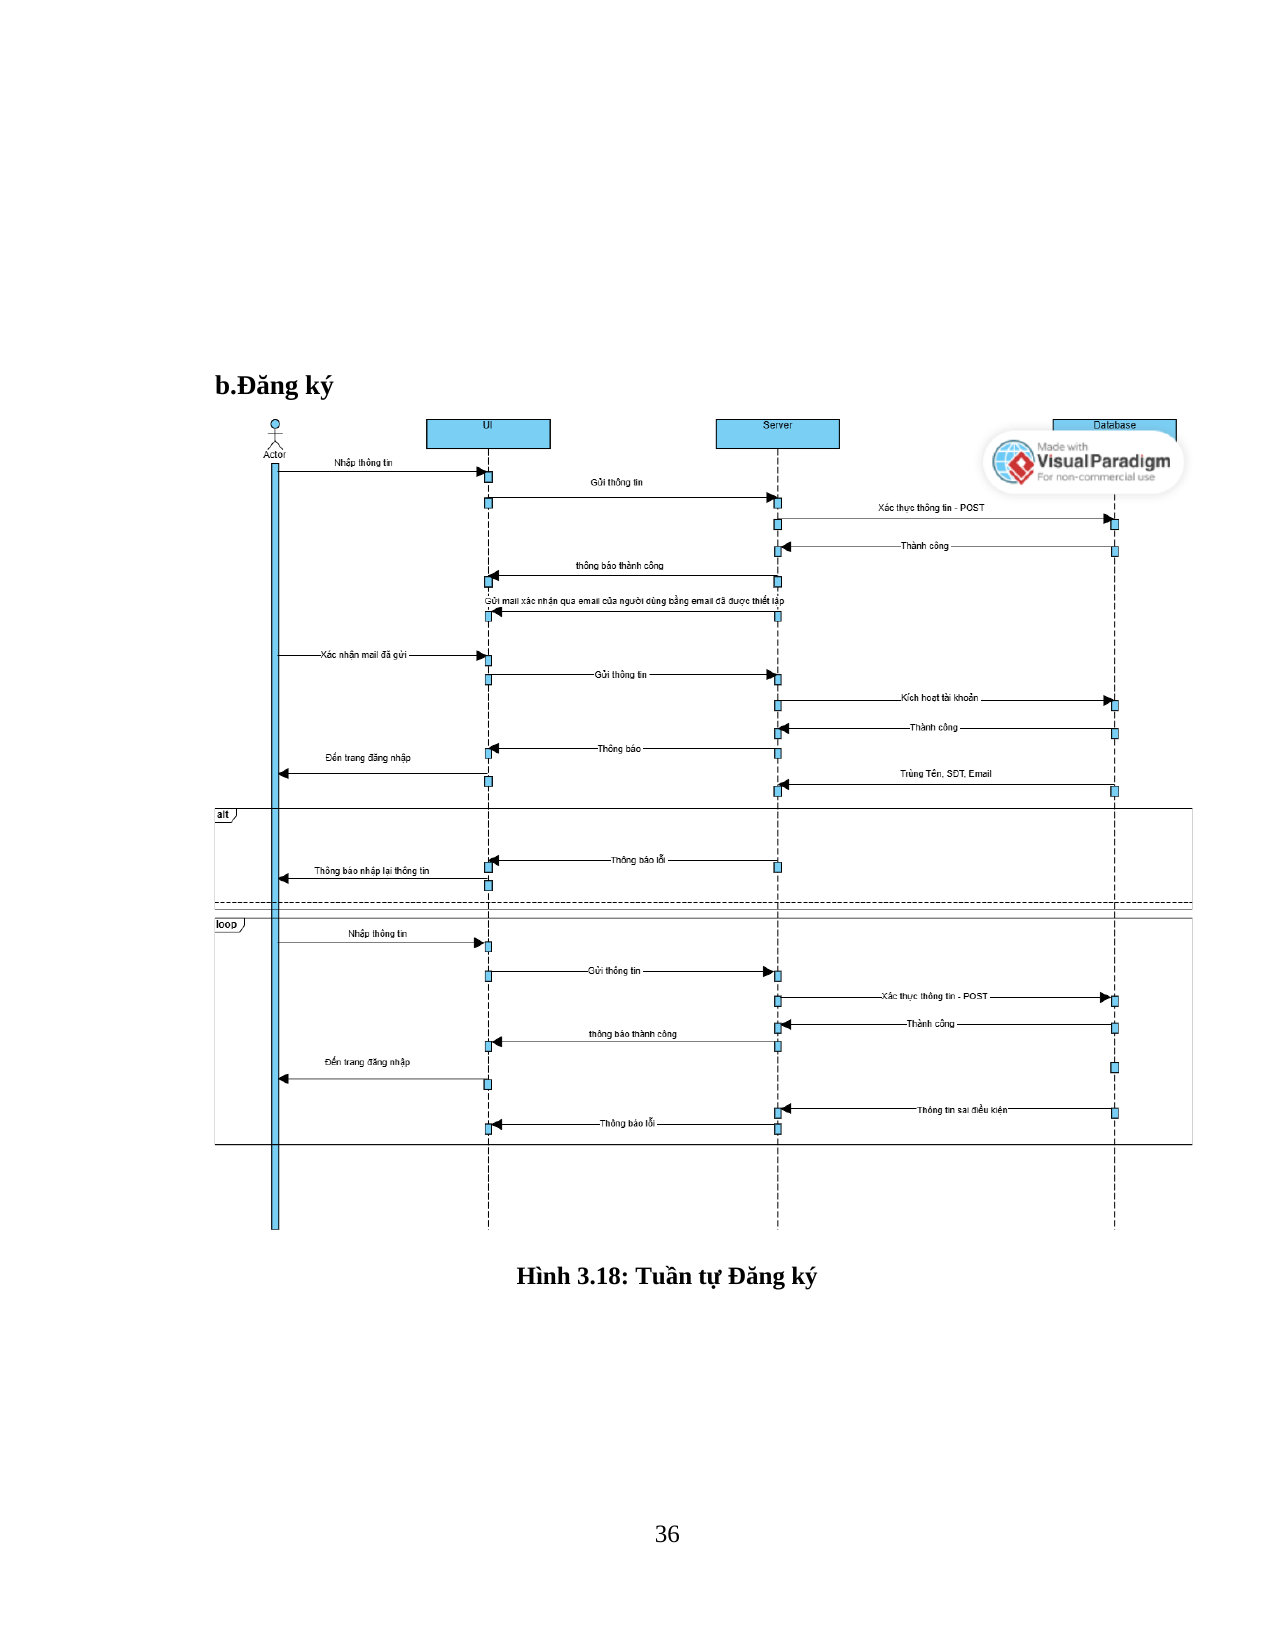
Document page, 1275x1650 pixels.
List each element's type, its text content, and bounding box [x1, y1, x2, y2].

picture [214, 419, 1193, 1230]
text b.Đăng ký [215, 369, 1157, 400]
text Hình 3.18: Tuần tự Đăng ký [177, 1261, 1157, 1290]
